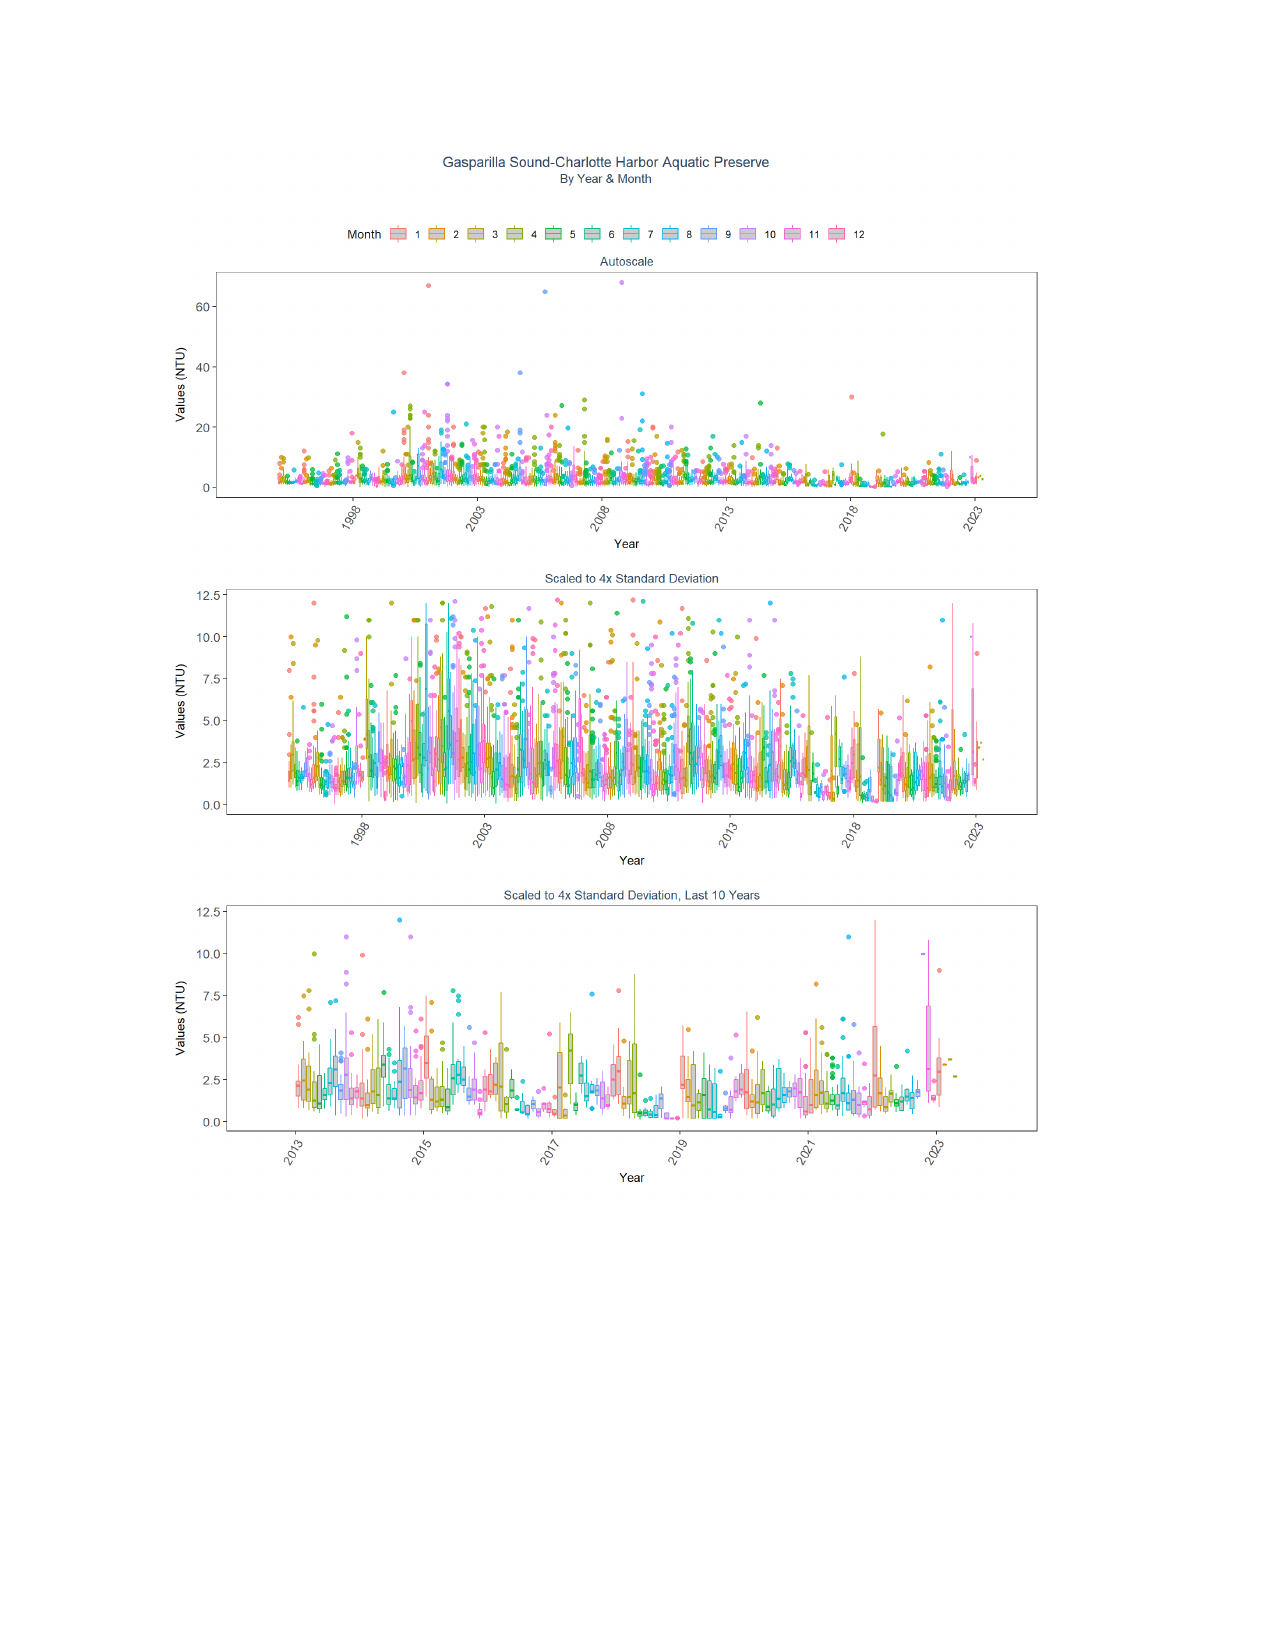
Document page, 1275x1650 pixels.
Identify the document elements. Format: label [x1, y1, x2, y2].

picture [168, 150, 1044, 1200]
